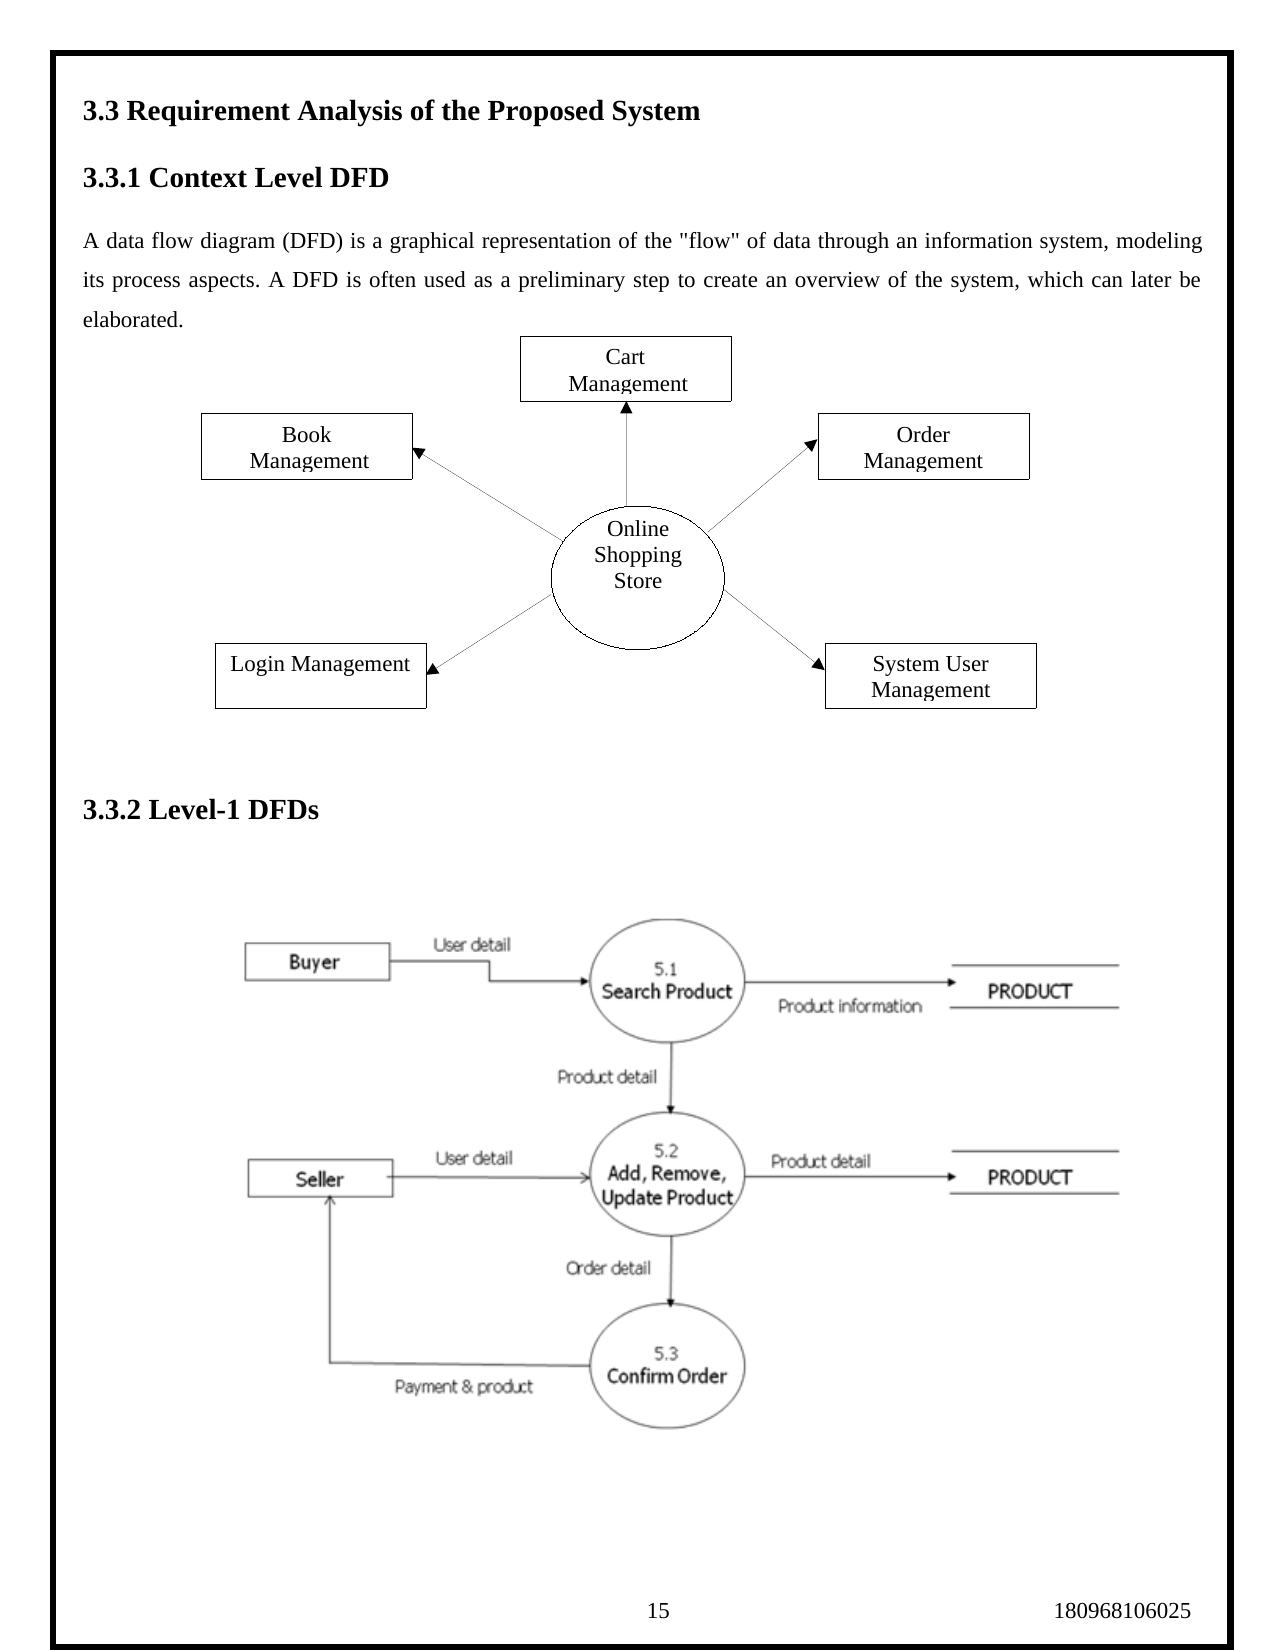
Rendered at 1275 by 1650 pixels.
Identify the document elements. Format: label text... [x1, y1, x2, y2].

text A data flow diagram (DFD) is a graphical representation of the "flow" of data through an information system, modeling its process aspects. A DFD is often used as a preliminary step to create an overview of the system, which can later be elaborated. [83, 227, 1205, 332]
text 3.3 Requirement Analysis of the Proposed System [83, 93, 1205, 126]
text 3.3.2 Level-1 DFDs [83, 792, 1205, 825]
picture [165, 858, 1151, 1488]
text 3.3.1 Context Level DFD [83, 160, 1205, 193]
